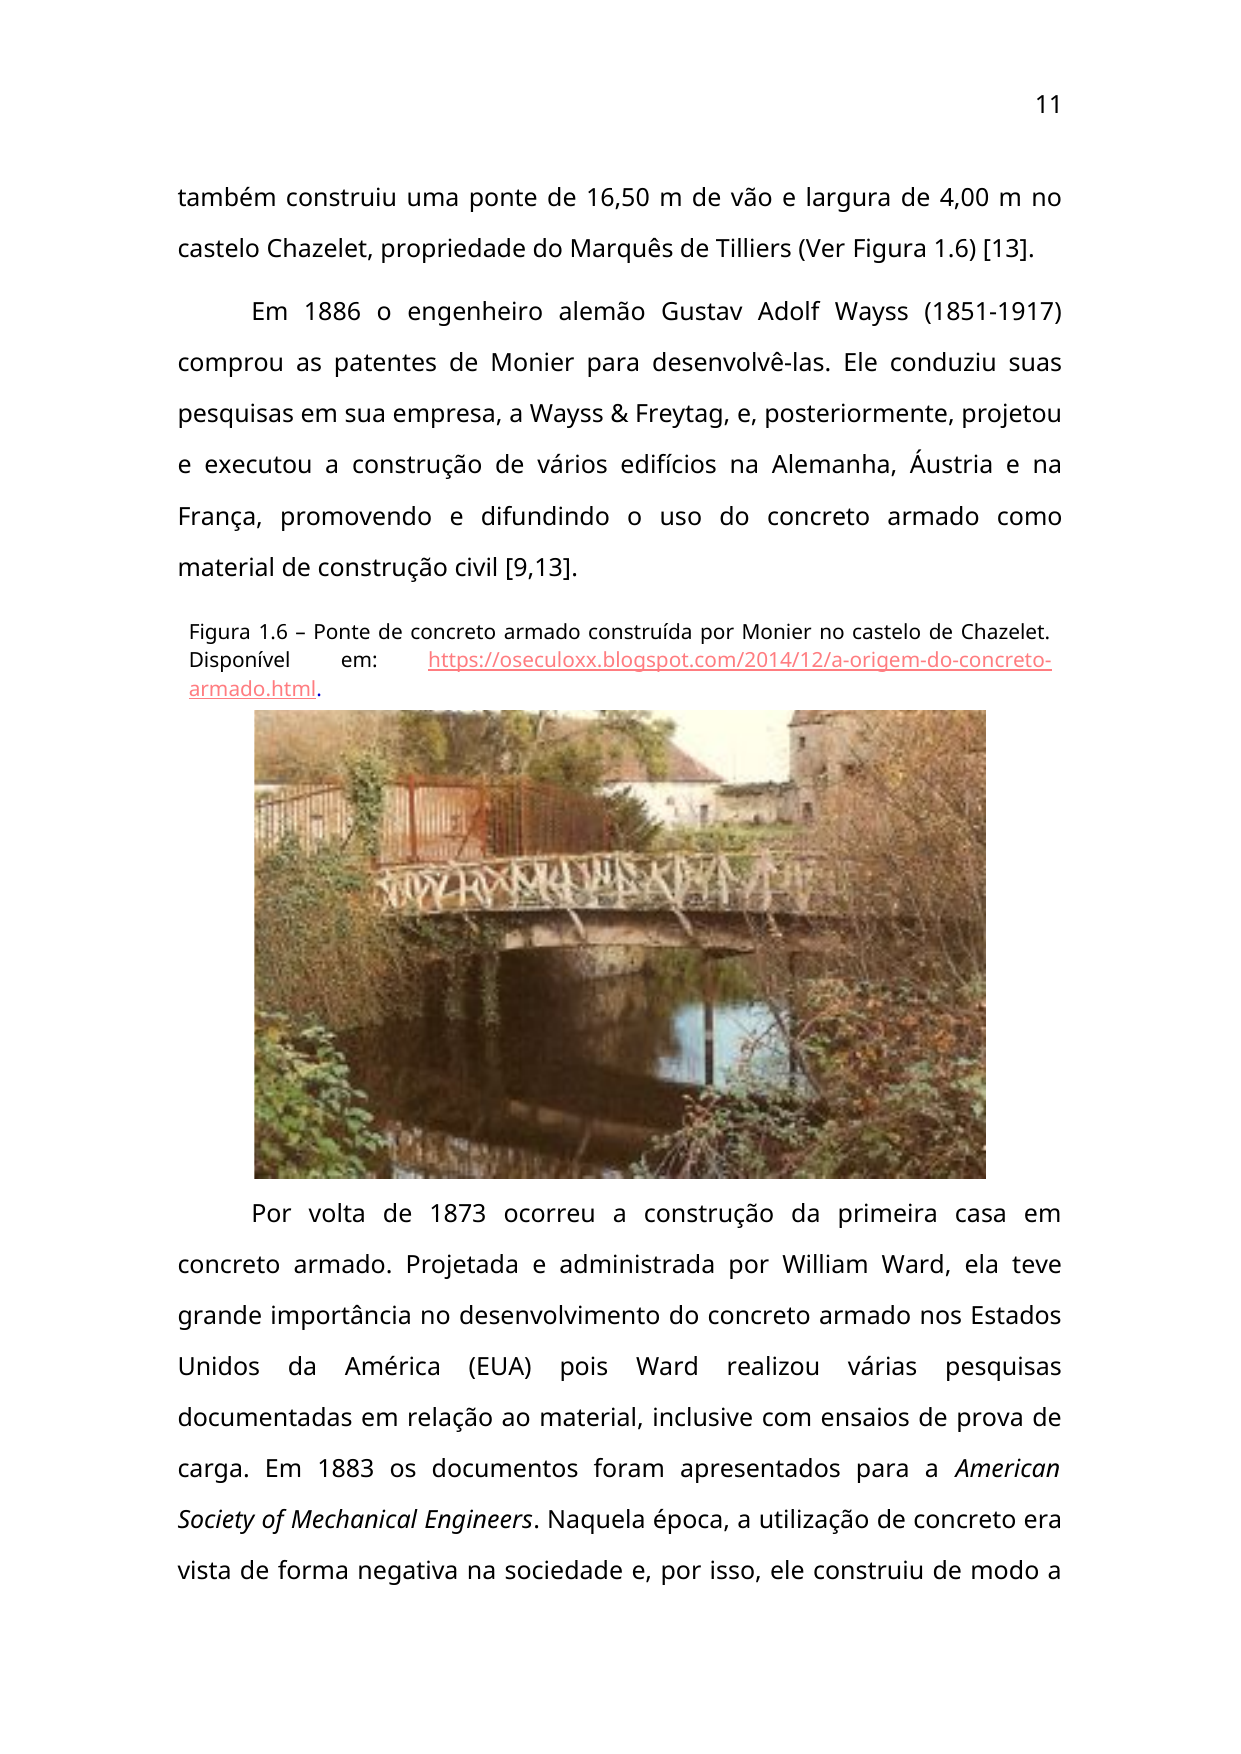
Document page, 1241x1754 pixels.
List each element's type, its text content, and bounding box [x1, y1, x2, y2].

text Em 1886 o engenheiro alemão Gustav Adolf Wayss (1851-1917) comprou as patentes de Monier para desenvolvê-las. Ele conduziu suas pesquisas em sua empresa, a Wayss & Freytag, e, posteriormente, projetou e executou a construção de vários edifícios na Alemanha, Áustria e na França, promovendo e difundindo o uso do concreto armado como material de construção civil [9,13]. [177, 294, 1063, 583]
table_header Figura 1.6 – Ponte de concreto armado construída por Monier no castelo de Chazelet. Disponível em: https://oseculoxx.blogspot.com/2014/12/a-origem-do-concreto-armado.html. [177, 613, 1063, 706]
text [177, 1196, 1063, 1587]
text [177, 179, 1063, 264]
picture [254, 710, 986, 1179]
table_cell [177, 706, 1063, 1183]
